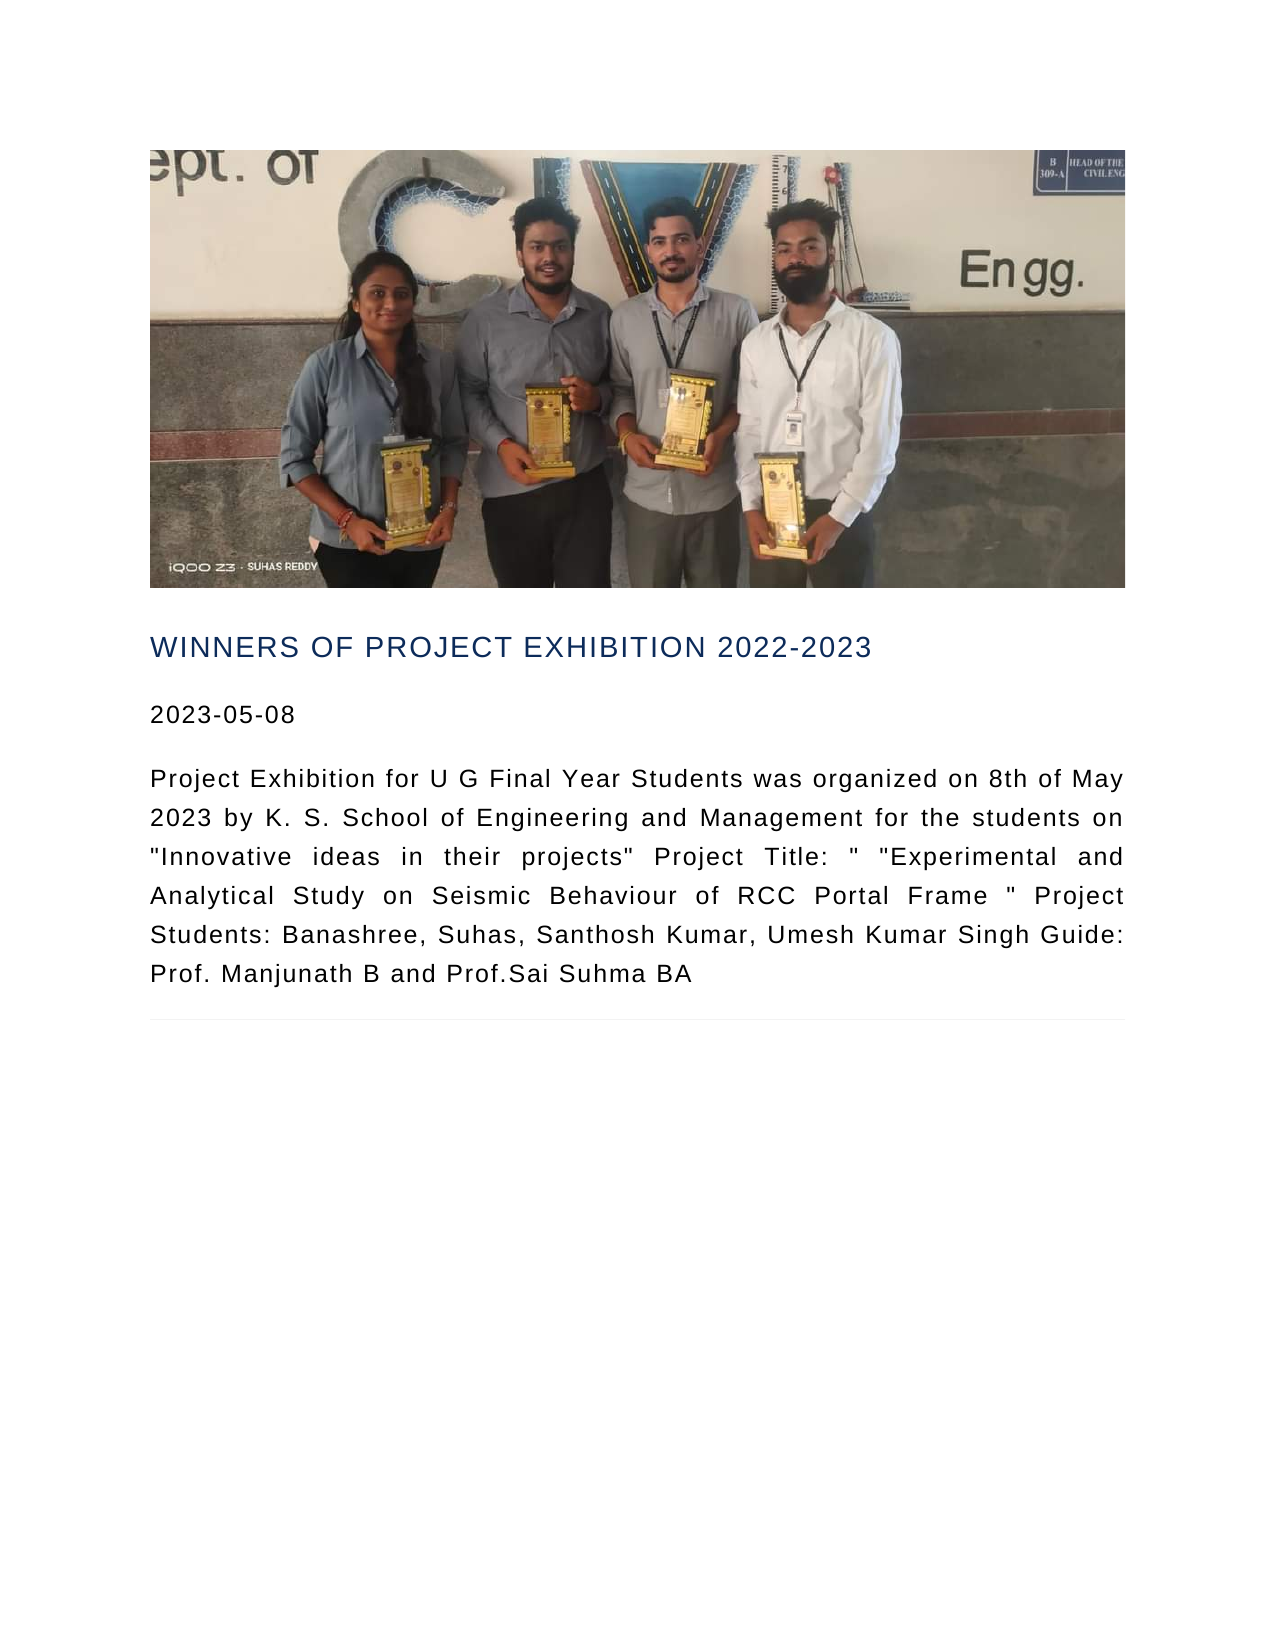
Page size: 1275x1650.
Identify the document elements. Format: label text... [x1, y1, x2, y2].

subtitle WINNERS OF PROJECT EXHIBITION 2022-2023 [150, 624, 1125, 663]
text Project Exhibition for U G Final Year Students was organized on 8th of May 2023 by K. S. School of Engineering and Management for the students on "Innovative ideas in their projects" Project Title: " "Experimental and Analytical Study on Seismic Behaviour of RCC Portal Frame " Project Students: Banashree, Suhas, Santhosh Kumar, Umesh Kumar Singh Guide: Prof. Manjunath B and Prof.Sai Suhma BA [150, 754, 1125, 988]
picture [150, 150, 1125, 588]
text 2023-05-08 [150, 690, 1125, 729]
